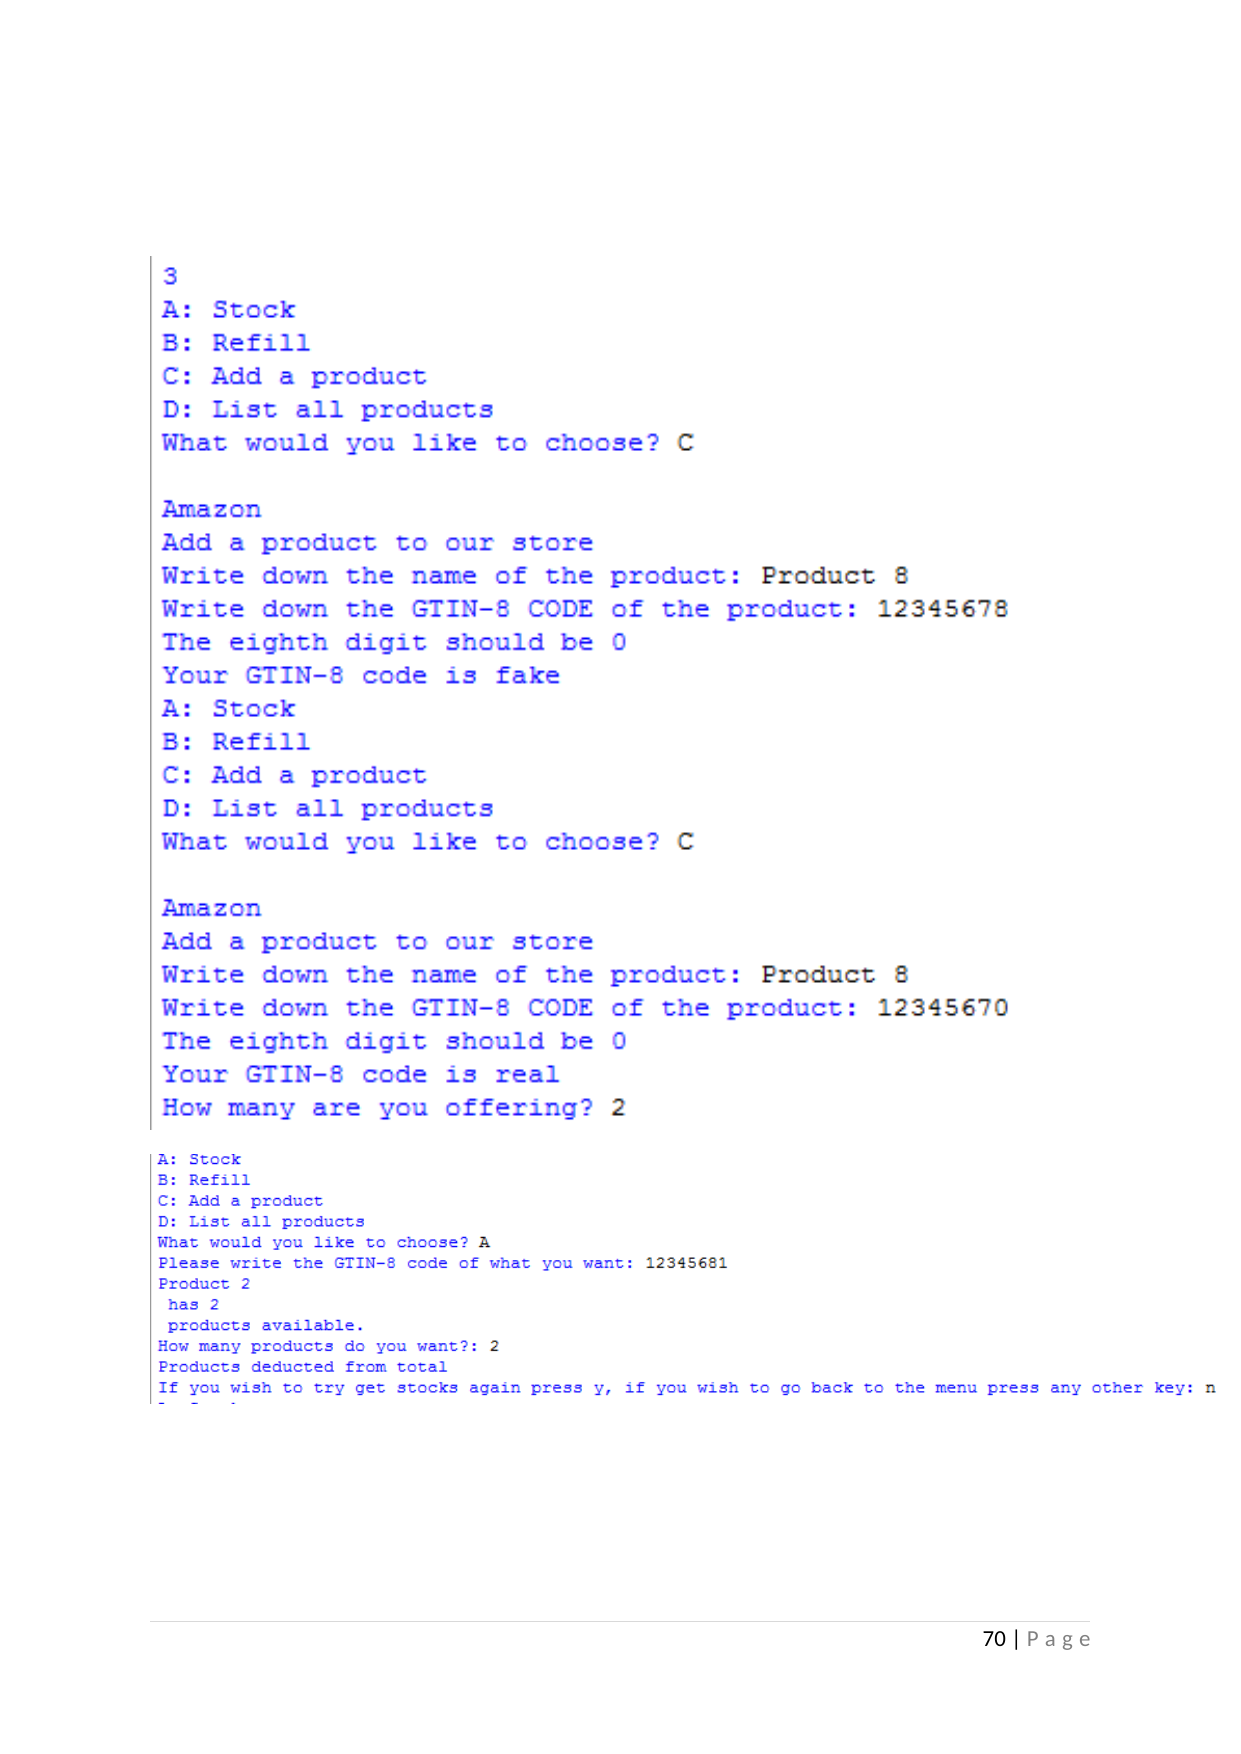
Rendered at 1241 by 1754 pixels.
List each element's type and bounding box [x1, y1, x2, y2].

picture [150, 256, 1172, 1130]
picture [150, 1154, 1241, 1404]
